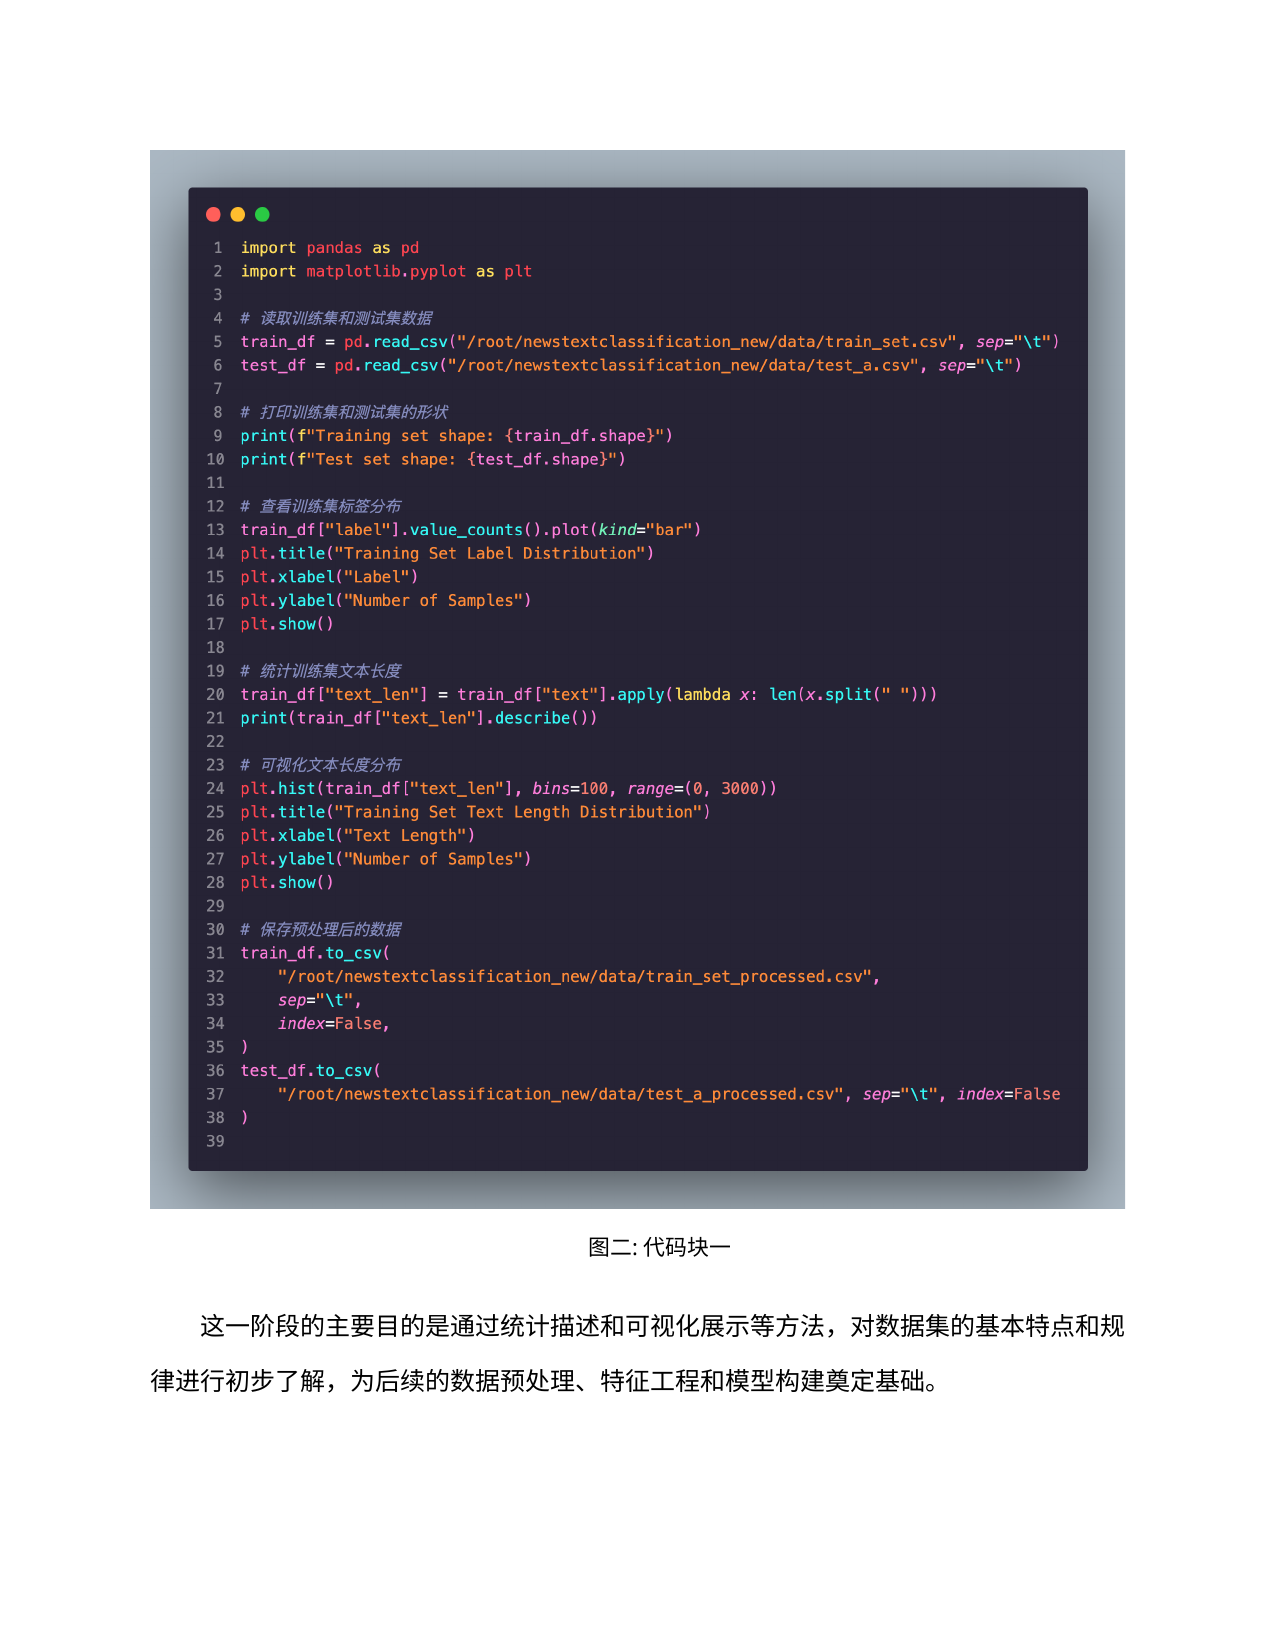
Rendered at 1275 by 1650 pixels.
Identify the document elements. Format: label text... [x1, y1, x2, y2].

picture [150, 150, 1125, 1209]
text 这一阶段的主要目的是通过统计描述和可视化展示等方法，对数据集的基本特点和规律进行初步了解，为后续的数据预处理、特征工程和模型构建奠定基础。 [150, 1307, 1125, 1397]
text 图二: 代码块一 [150, 1230, 1125, 1262]
